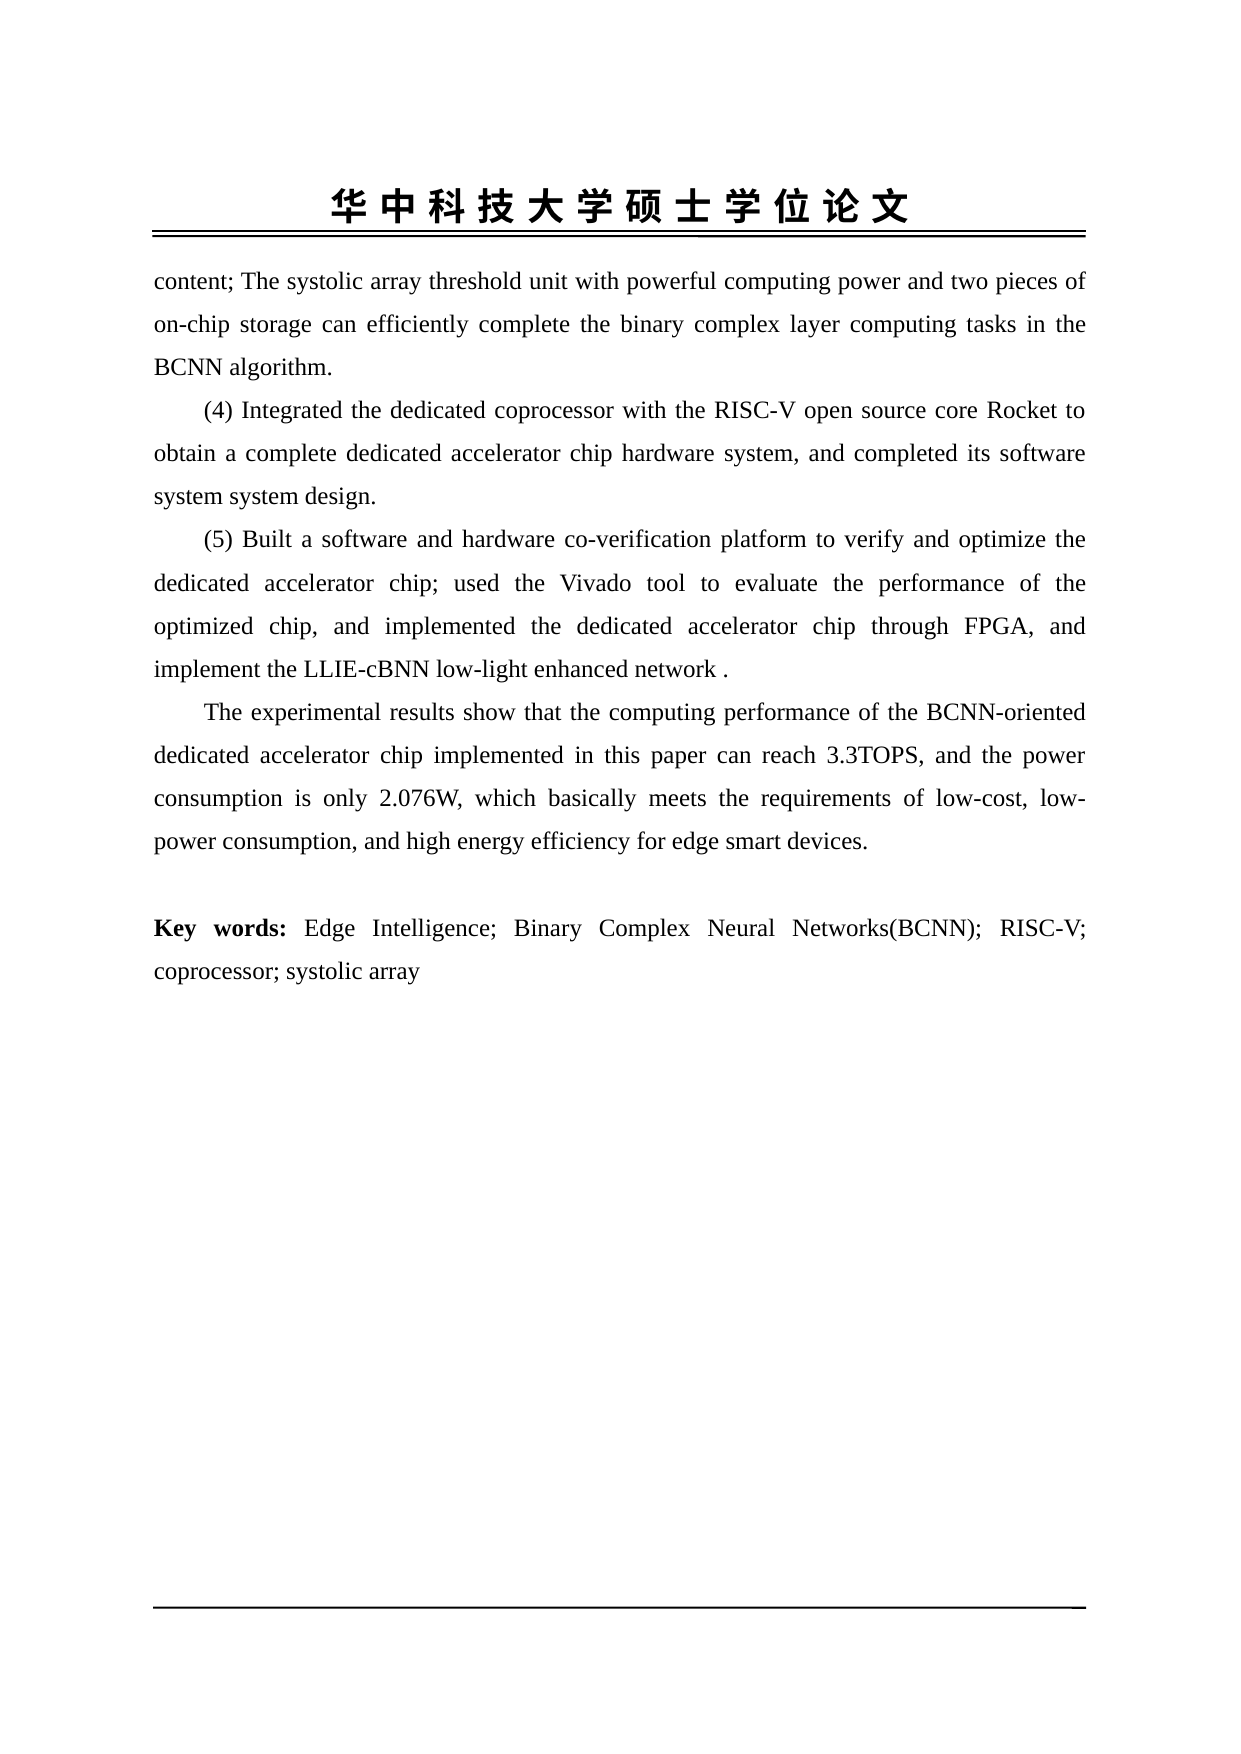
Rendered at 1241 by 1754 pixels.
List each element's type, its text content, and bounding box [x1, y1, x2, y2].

text (5) Built a software and hardware co-verification platform to verify and optimize the dedicated accelerator chip; used the Vivado tool to evaluate the performance of the optimized chip, and implemented the dedicated accelerator chip through FPGA, and implement the LLIE-cBNN low-light enhanced network . [153, 524, 1087, 683]
text Key words: Edge Intelligence; Binary Complex Neural Networks(BCNN); RISC-V; coprocessor; systolic array [153, 913, 1087, 984]
text The experimental results show that the computing performance of the BCNN-oriented dedicated accelerator chip implemented in this paper can reach 3.3TOPS, and the power consumption is only 2.076W, which basically meets the requirements of low-cost, low-power consumption, and high energy efficiency for edge smart devices. [153, 697, 1087, 855]
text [153, 266, 1087, 381]
text (4) Integrated the dedicated coprocessor with the RISC-V open source core Rocket to obtain a complete dedicated accelerator chip hardware system, and completed its software system system design. [153, 395, 1087, 510]
